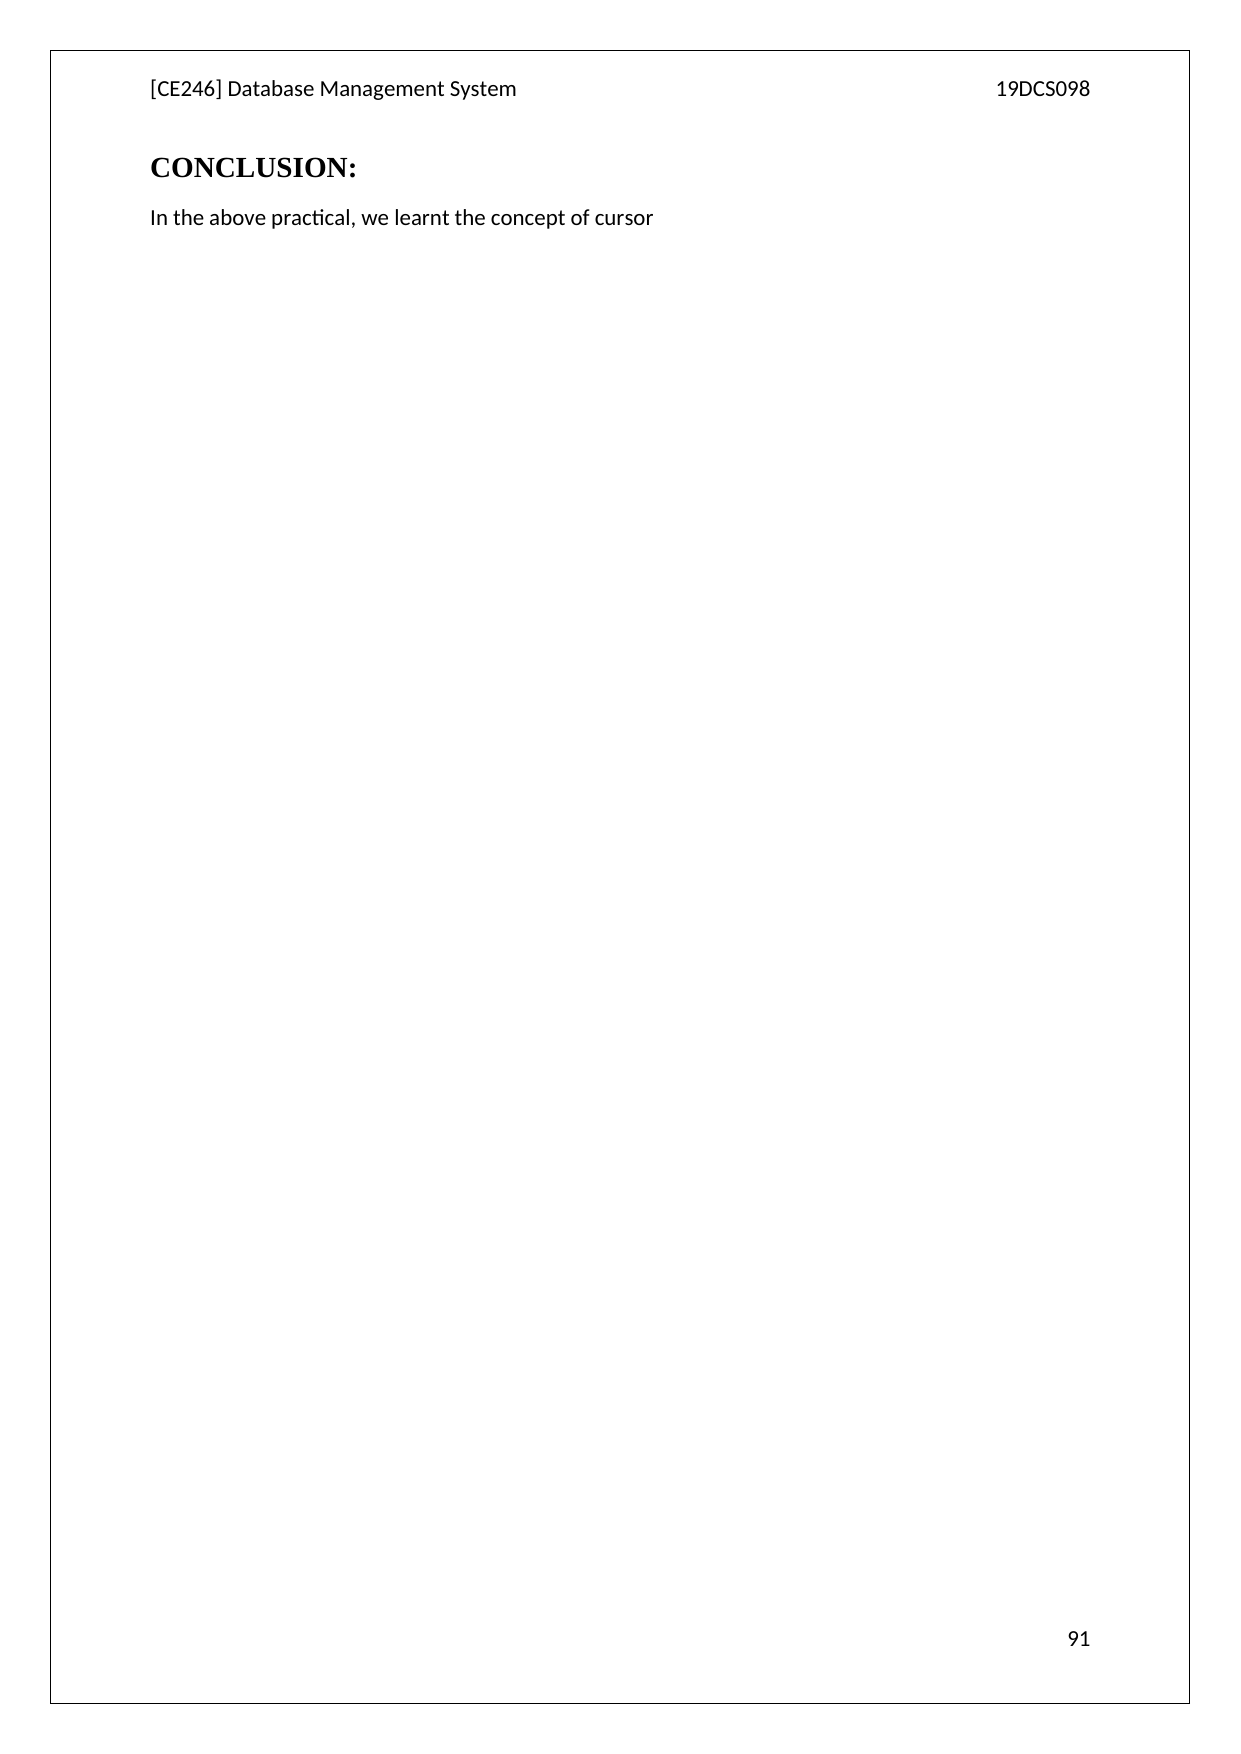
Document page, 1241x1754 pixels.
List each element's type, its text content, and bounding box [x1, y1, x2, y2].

text In the above practical, we learnt the concept of cursor [150, 203, 1090, 231]
text CONCLUSION: [150, 150, 1090, 183]
